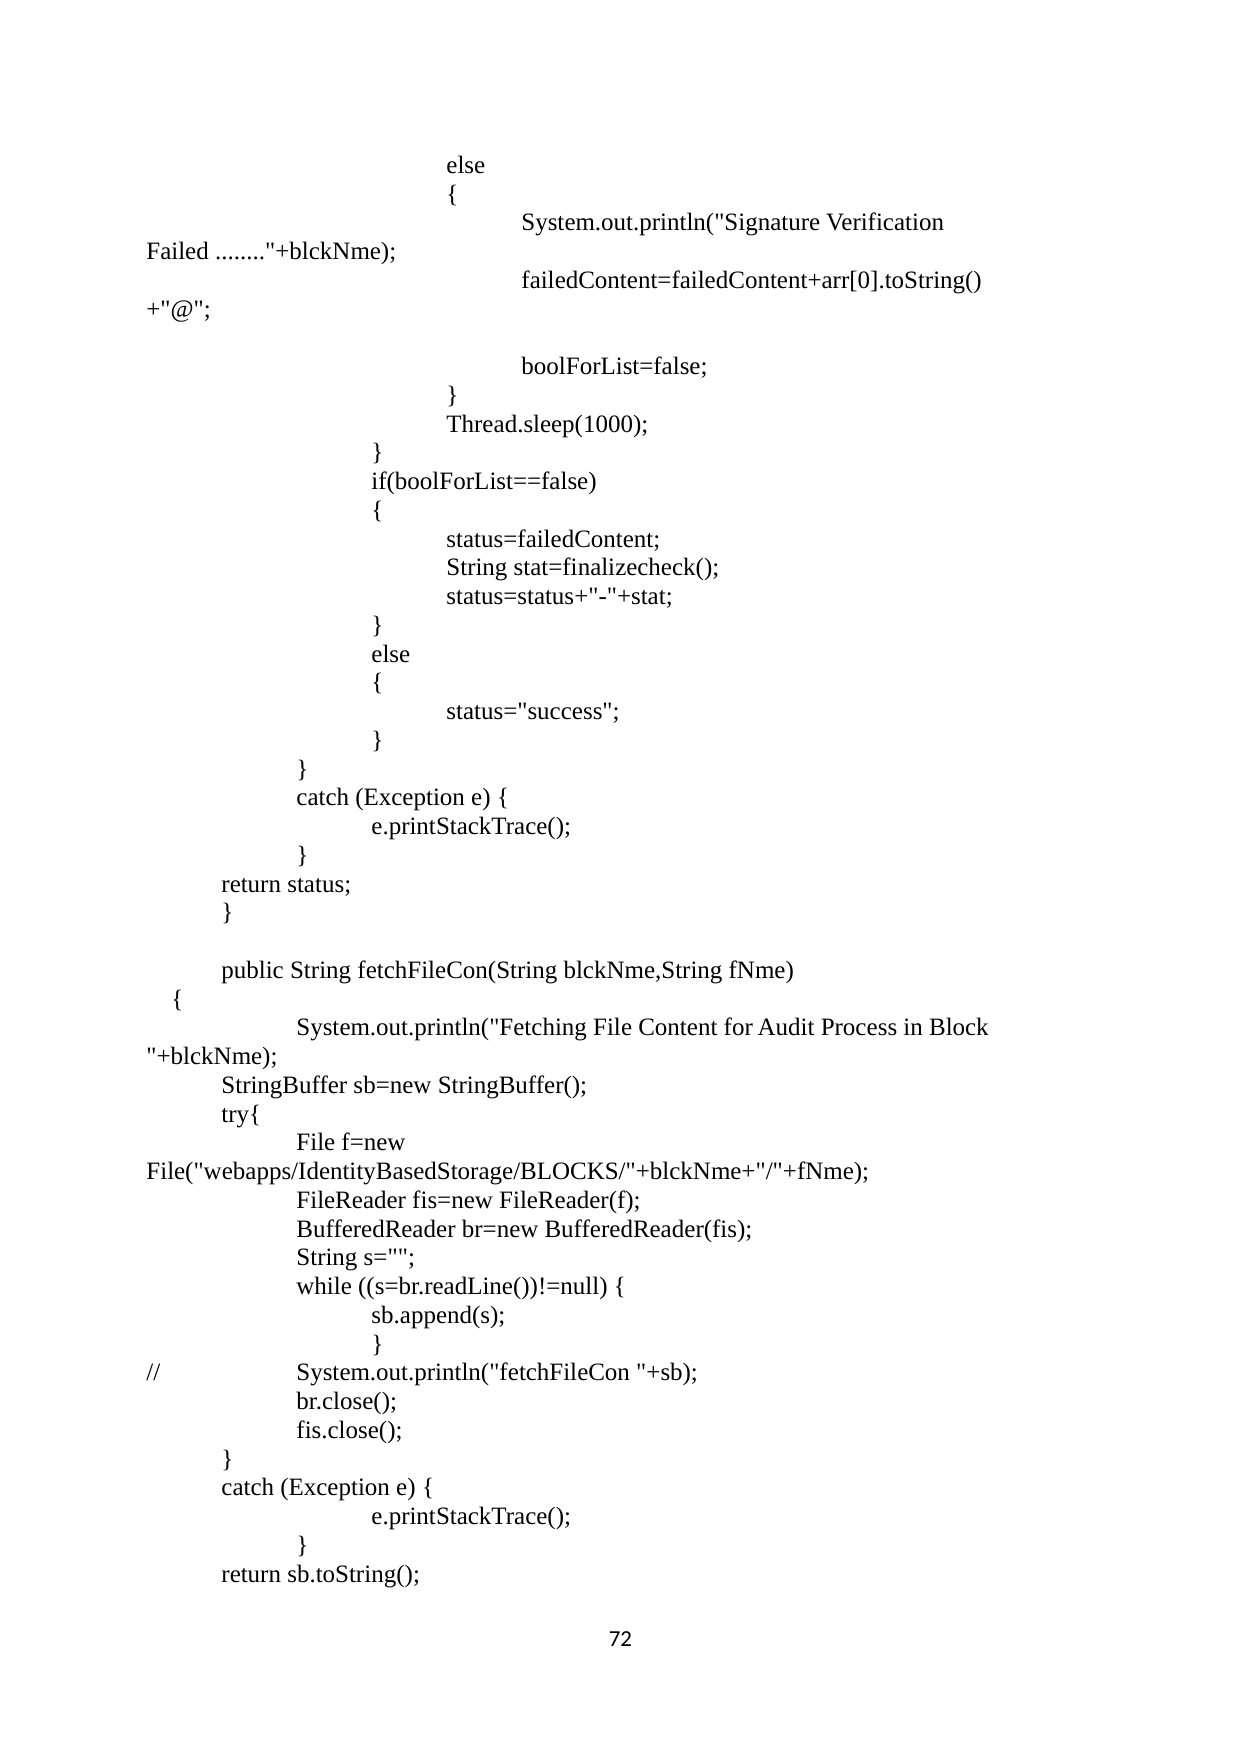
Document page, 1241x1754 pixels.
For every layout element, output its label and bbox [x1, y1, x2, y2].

table_cell [135, 150, 1036, 1587]
